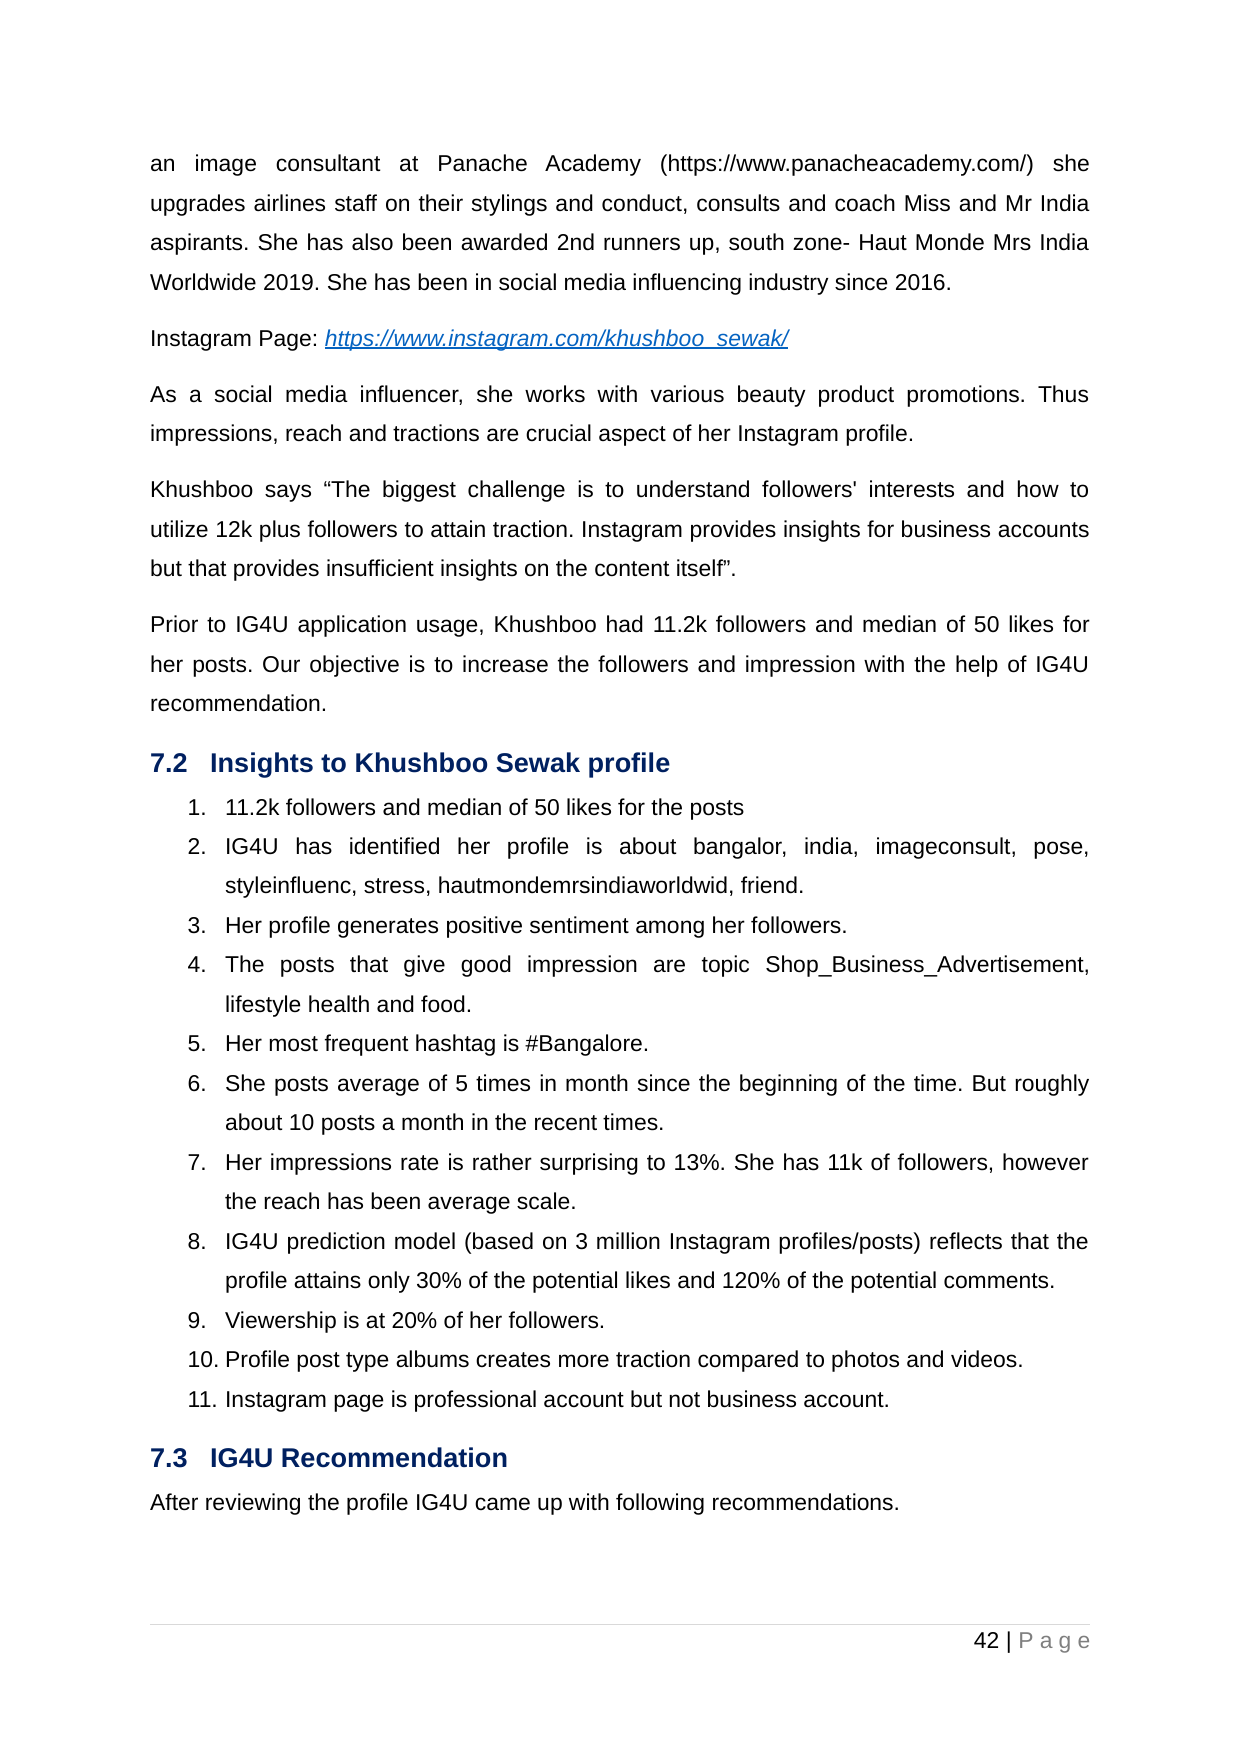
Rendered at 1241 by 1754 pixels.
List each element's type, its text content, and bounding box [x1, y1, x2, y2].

list She posts average of 5 times in month since the beginning of the time. But roughly about 10 posts a month in the recent times. [187, 1070, 1090, 1136]
list Viewership is at 20% of her followers. [187, 1307, 1090, 1333]
list Instagram page is professional account but not business account. [187, 1386, 1090, 1412]
text Instagram Page: https://www.instagram.com/khushboo_sewak/ [150, 324, 1090, 351]
list IG4U prediction model (based on 3 million Instagram profiles/posts) reflects that the profile attains only 30% of the potential likes and 120% of the potential comments. [187, 1228, 1090, 1293]
list Profile post type albums creates more traction compared to photos and videos. [187, 1346, 1090, 1372]
subtitle Insights to Khushboo Sewak profile [150, 747, 1090, 778]
list Her most frequent hashtag is #Bangalore. [187, 1030, 1090, 1057]
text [150, 150, 1090, 295]
list The posts that give good impression are topic Shop_Business_Advertisement, lifestyle health and food. [187, 951, 1090, 1017]
list Her profile generates positive sentiment among her followers. [187, 912, 1090, 938]
text Prior to IG4U application usage, Khushboo had 11.2k followers and median of 50 likes for her posts. Our objective is to increase the followers and impression with the help of IG4U recommendation. [150, 611, 1090, 717]
text As a social media influencer, she works with various beauty product promotions. Thus impressions, reach and tractions are crucial aspect of her Instagram profile. [150, 381, 1090, 447]
list IG4U has identified her profile is about bangalor, india, imageconsult, pose, styleinfluenc, stress, hautmondemrsindiaworldwid, friend. [187, 833, 1090, 899]
text After reviewing the profile IG4U came up with following recommendations. [150, 1489, 1090, 1515]
text Khushboo says “The biggest challenge is to understand followers' interests and how to utilize 12k plus followers to attain traction. Instagram provides insights for business accounts but that provides insufficient insights on the content itself”. [150, 476, 1090, 582]
list 11.2k followers and median of 50 likes for the posts [187, 793, 1090, 820]
subtitle IG4U Recommendation [150, 1442, 1090, 1473]
list Her impressions rate is rather surprising to 13%. She has 11k of followers, however the reach has been average scale. [187, 1149, 1090, 1214]
